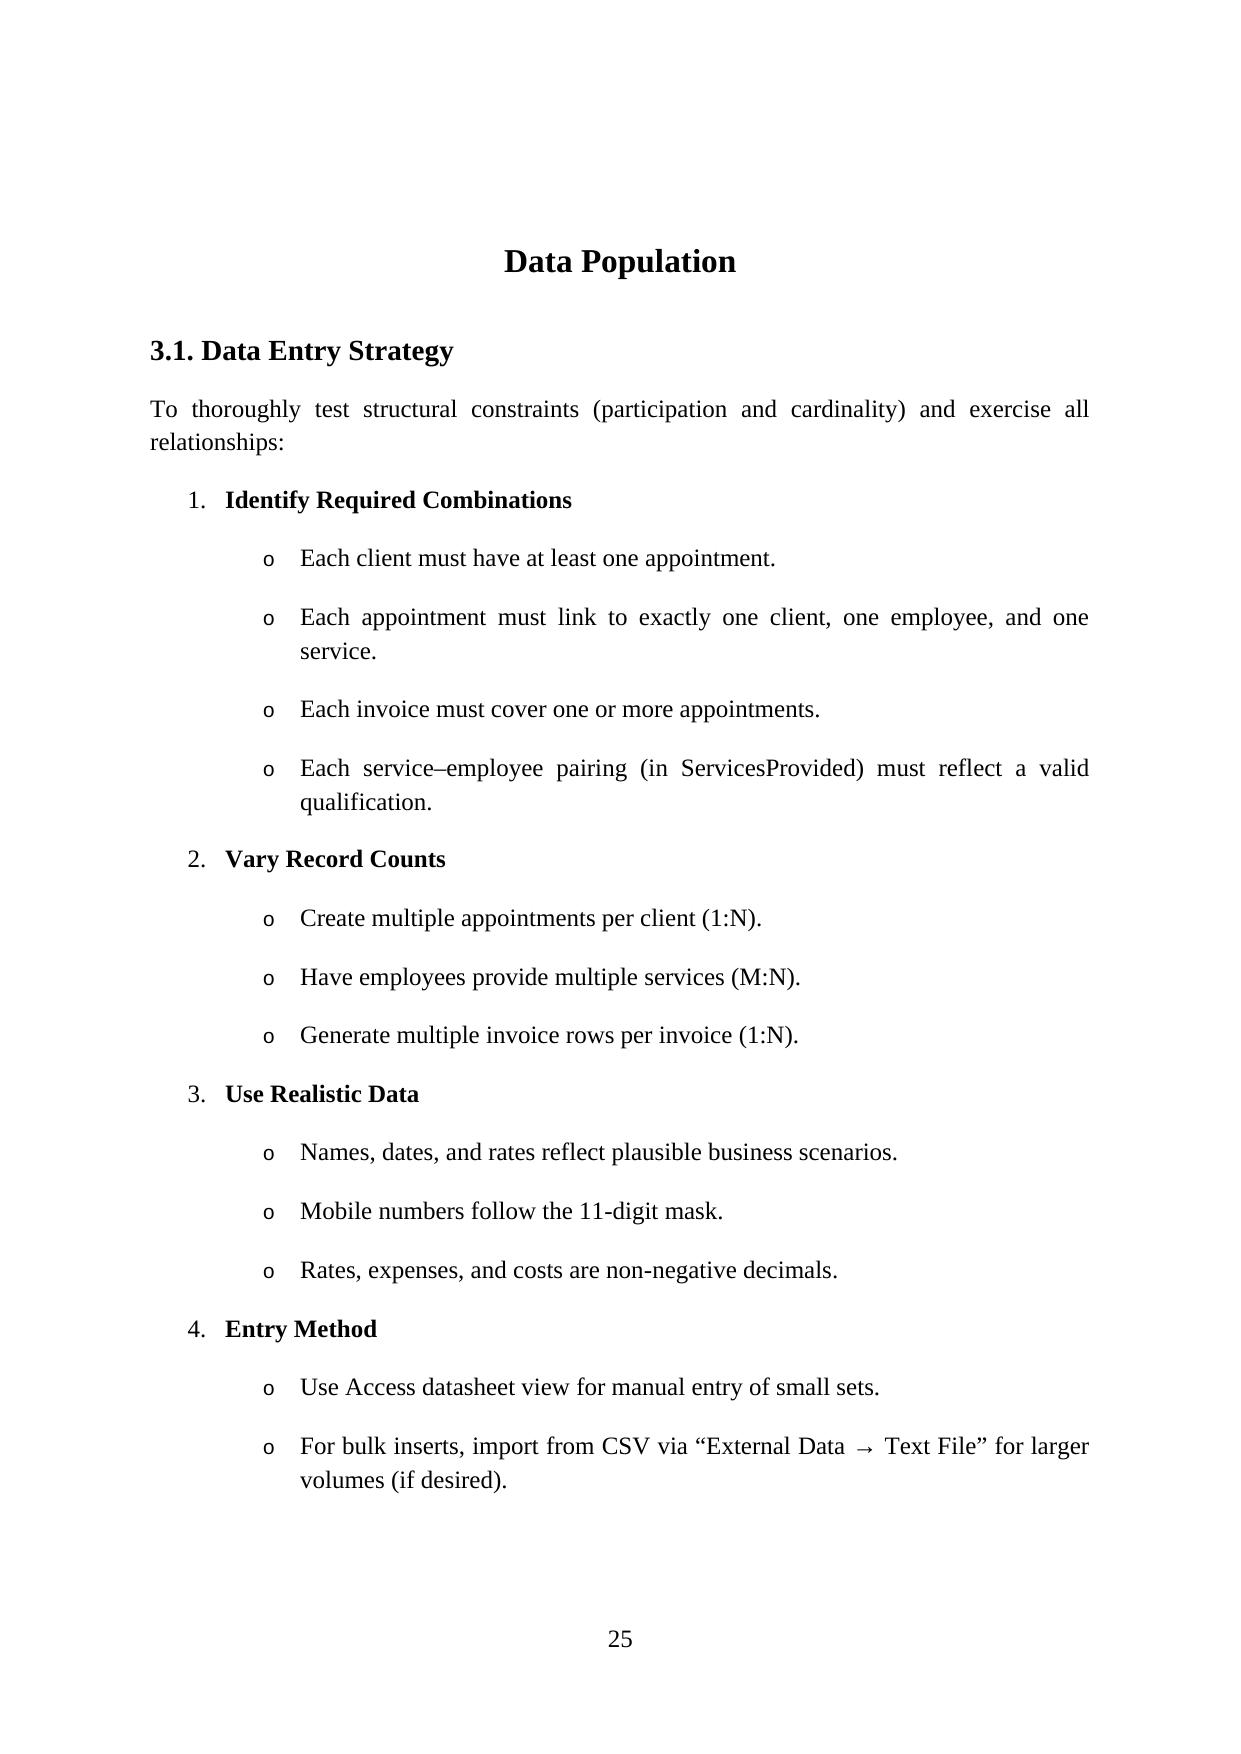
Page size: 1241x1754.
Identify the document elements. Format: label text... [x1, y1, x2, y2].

subtitle Data Population [150, 241, 1090, 280]
list Entry Method [187, 1314, 1090, 1343]
list Each invoice must cover one or more appointments. [262, 694, 1090, 723]
list Use Realistic Data [187, 1079, 1090, 1108]
list Mobile numbers follow the 11-digit mask. [262, 1196, 1090, 1226]
list Use Access datasheet view for manual entry of small sets. [262, 1372, 1090, 1402]
list Each appointment must link to exactly one client, one employee, and one service. [262, 602, 1090, 664]
list Identify Required Combinations [187, 485, 1090, 514]
list Create multiple appointments per client (1:N). [262, 903, 1090, 932]
list Vary Record Counts [187, 844, 1090, 873]
subtitle 3.1. Data Entry Strategy [150, 333, 1090, 366]
list For bulk inserts, import from CSV via “External Data → Text File” for larger volumes (if desired). [262, 1431, 1090, 1494]
list Rates, expenses, and costs are non-negative decimals. [262, 1255, 1090, 1285]
list Generate multiple invoice rows per invoice (1:N). [262, 1021, 1090, 1050]
list Each client must have at least one appointment. [262, 543, 1090, 572]
text To thoroughly test structural constraints (participation and cardinality) and exercise all relationships: [150, 394, 1090, 456]
list Names, dates, and rates reflect plausible business scenarios. [262, 1137, 1090, 1167]
list Have employees provide multiple services (M:N). [262, 962, 1090, 991]
list Each service–employee pairing (in ServicesProvided) must reflect a valid qualification. [262, 753, 1090, 815]
